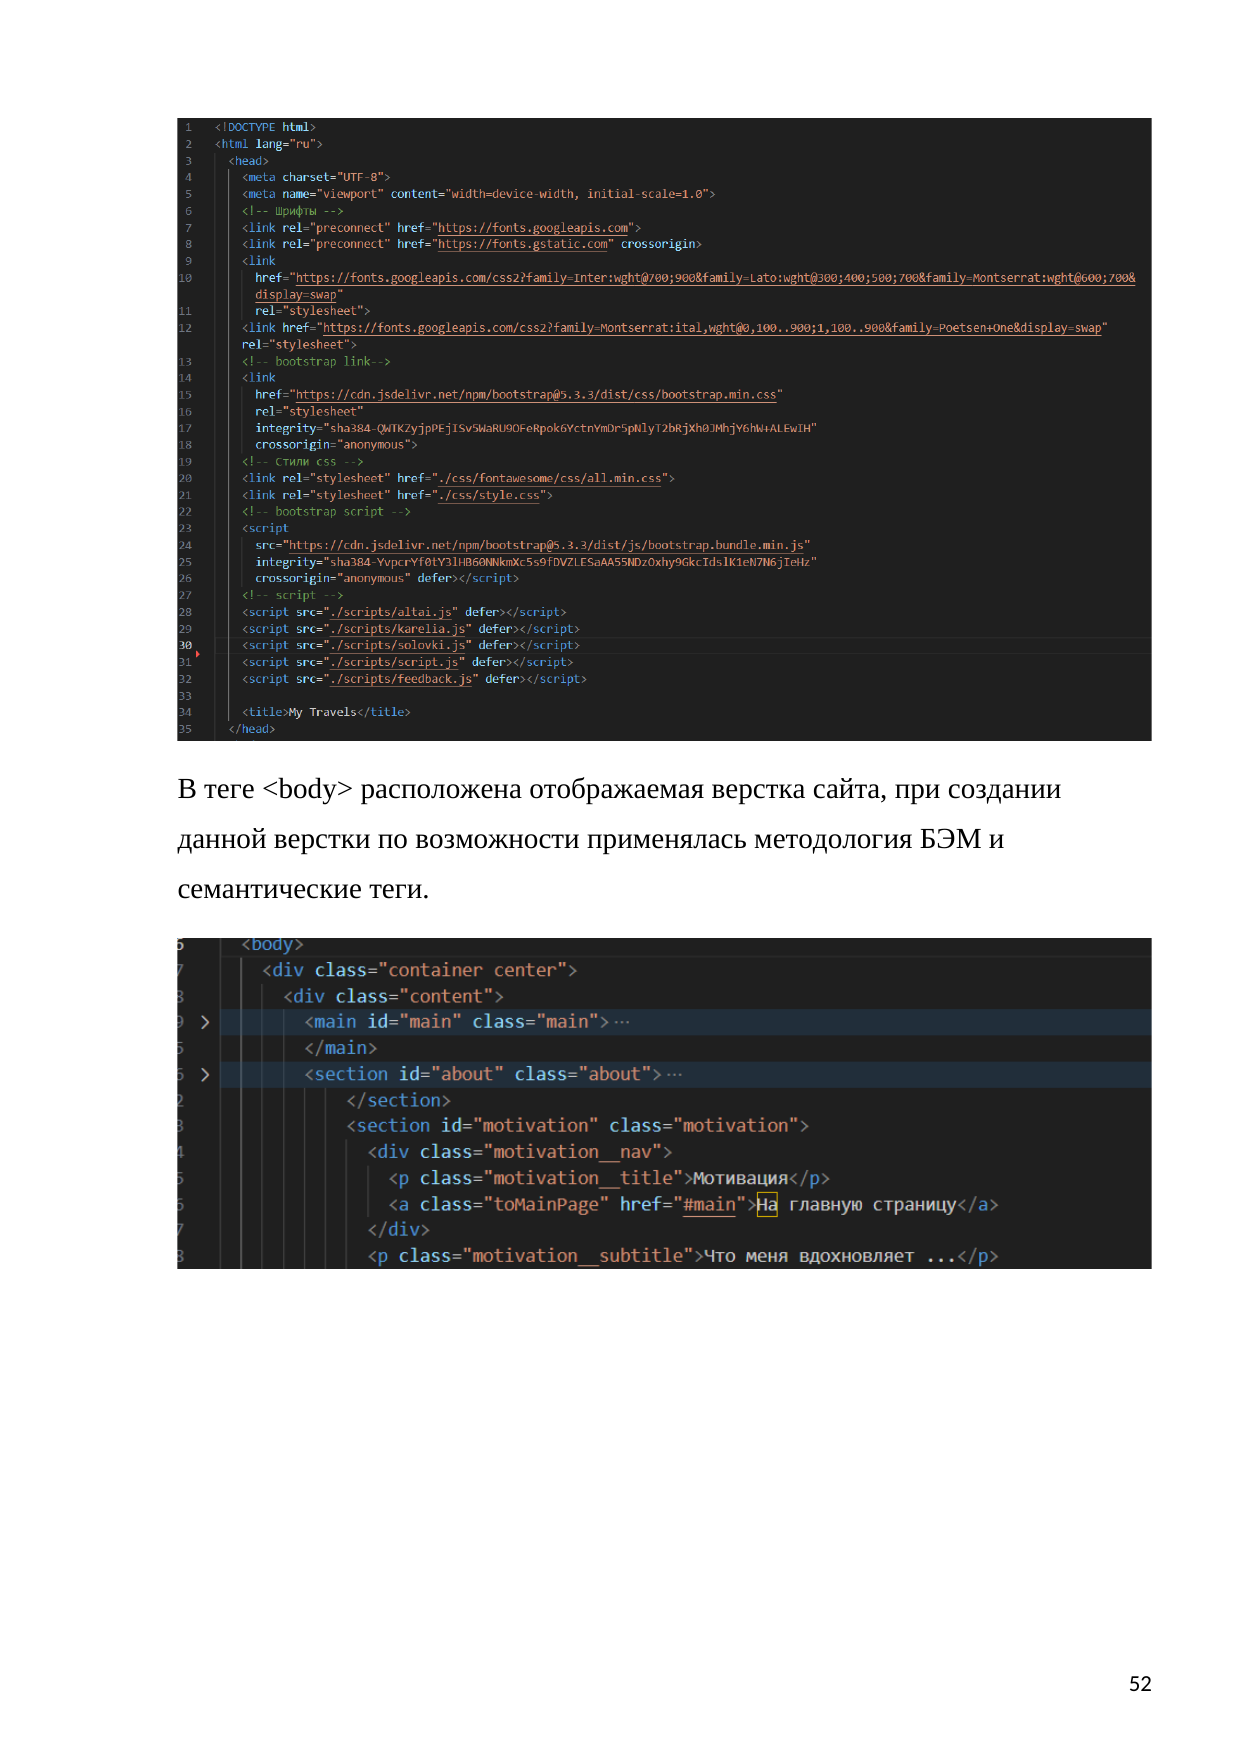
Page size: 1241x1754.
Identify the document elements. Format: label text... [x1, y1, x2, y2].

picture [177, 118, 1152, 741]
picture [177, 938, 1152, 1269]
text В теге <body> расположена отображаемая верстка сайта, при создании данной верстки по возможности применялась методология БЭМ и семантические теги. [177, 771, 1152, 905]
